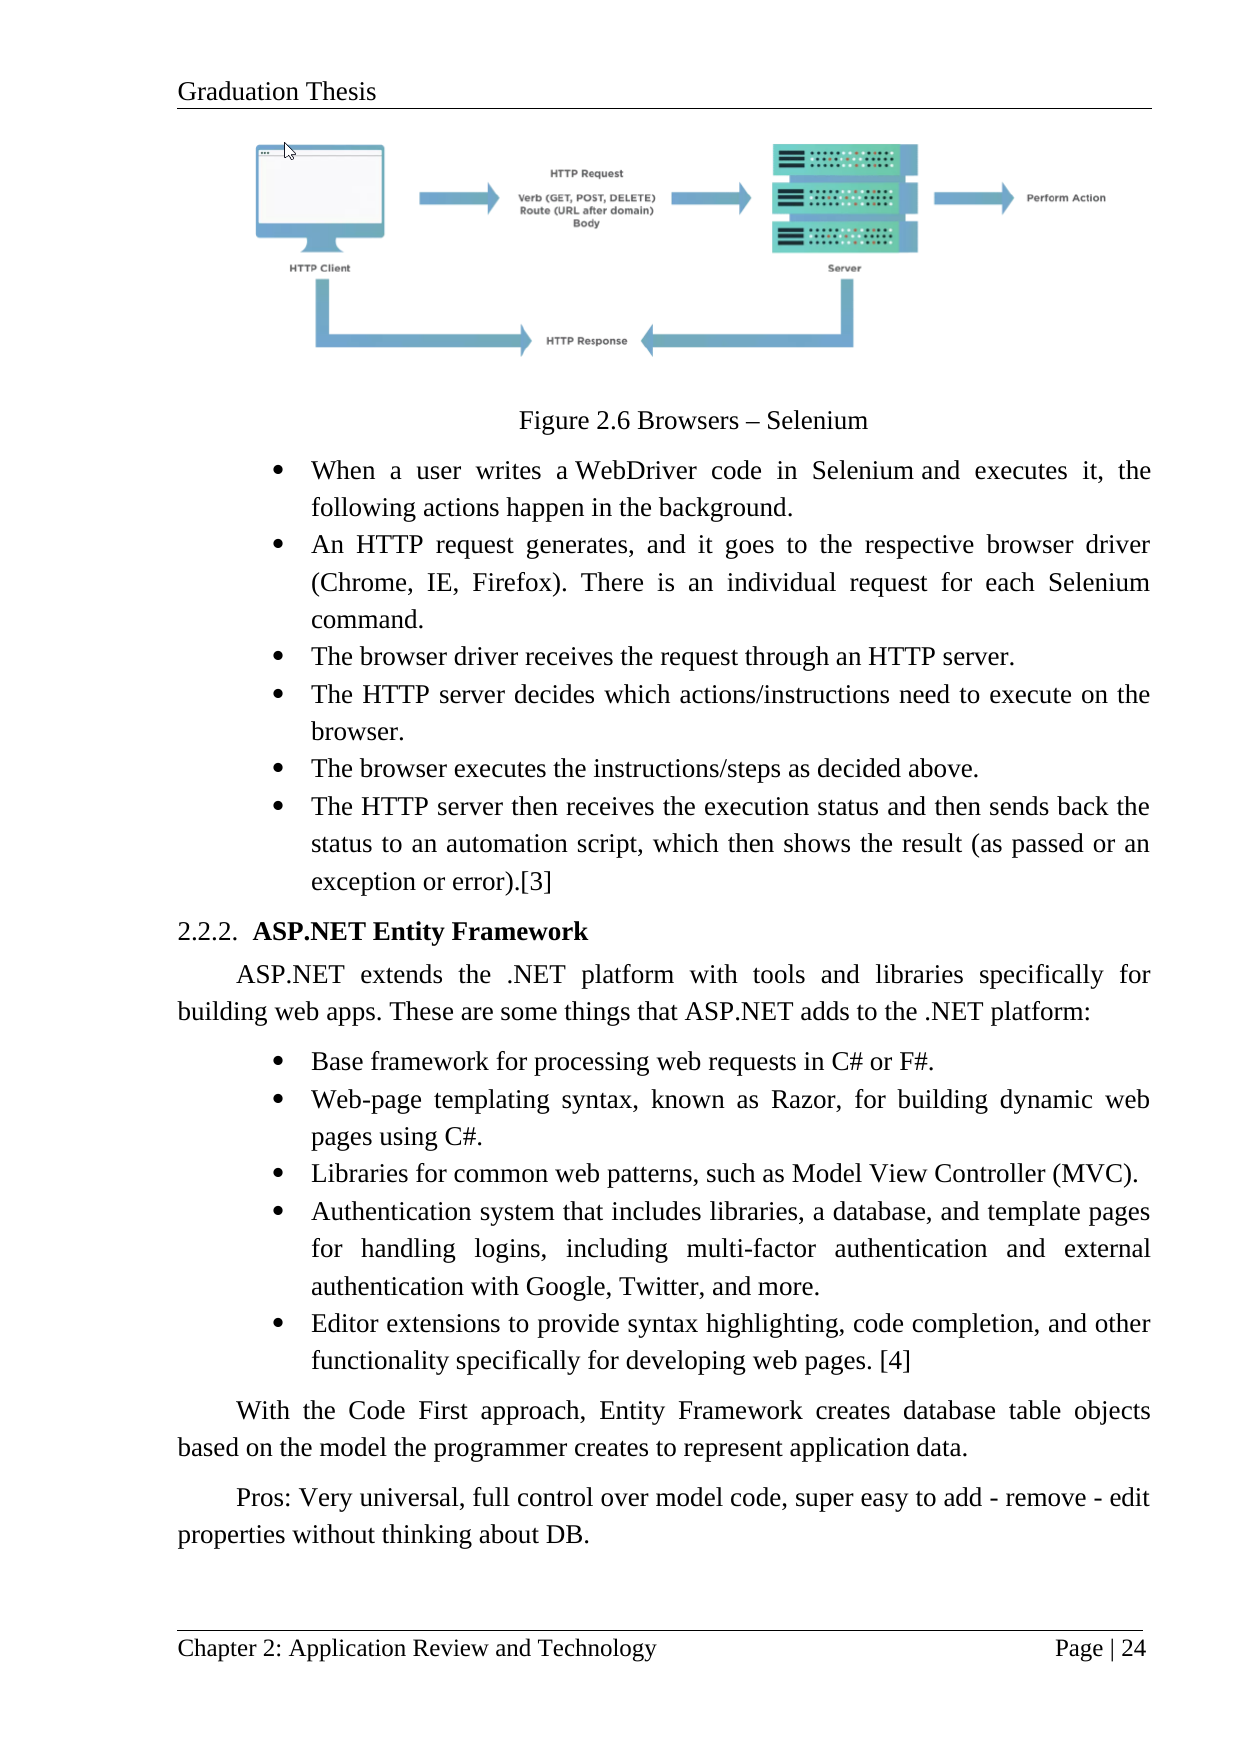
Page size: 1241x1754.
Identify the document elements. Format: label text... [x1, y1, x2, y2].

list The browser driver receives the request through an HTTP server. [273, 640, 1152, 672]
list The browser executes the instructions/steps as decided above. [273, 753, 1152, 784]
list When a user writes a WebDriver code in Selenium and executes it, the following actions happen in the background. [273, 454, 1152, 522]
text ASP.NET extends the .NET platform with tools and libraries specifically for building web apps. These are some things that ASP.NET adds to the .NET platform: [177, 958, 1152, 1027]
list Web-page templating syntax, known as Razor, for building dynamic web pages using C#. [273, 1083, 1152, 1151]
text Figure 2.6 Browsers – Selenium [177, 404, 1152, 435]
list Editor extensions to provide syntax highlighting, code completion, and other functionality specifically for developing web pages. [4] [273, 1307, 1152, 1376]
list Authentication system that includes libraries, a database, and template pages for handling logins, including multi-factor authentication and external authentication with Google, Twitter, and more. [273, 1195, 1152, 1301]
list The HTTP server then receives the execution status and then sends back the status to an automation script, which then shows the result (as passed or an exception or error).[3] [273, 790, 1152, 896]
text Pros: Very universal, full control over model code, super easy to add - remove - edit properties without thinking about DB. [177, 1481, 1152, 1550]
picture [205, 118, 1124, 386]
subtitle ASP.NET Entity Framework [177, 914, 1152, 946]
list An HTTP request generates, and it goes to the respective browser driver (Chrome, IE, Firefox). There is an individual request for each Selenium command. [273, 528, 1152, 634]
list Base framework for processing web requests in C# or F#. [273, 1045, 1152, 1077]
list Libraries for common web patterns, such as Model View Controller (MVC). [273, 1157, 1152, 1189]
text With the Code First approach, Entity Framework creates database table objects based on the model the programmer creates to represent application data. [177, 1394, 1152, 1463]
list The HTTP server decides which actions/instructions need to execute on the browser. [273, 678, 1152, 746]
